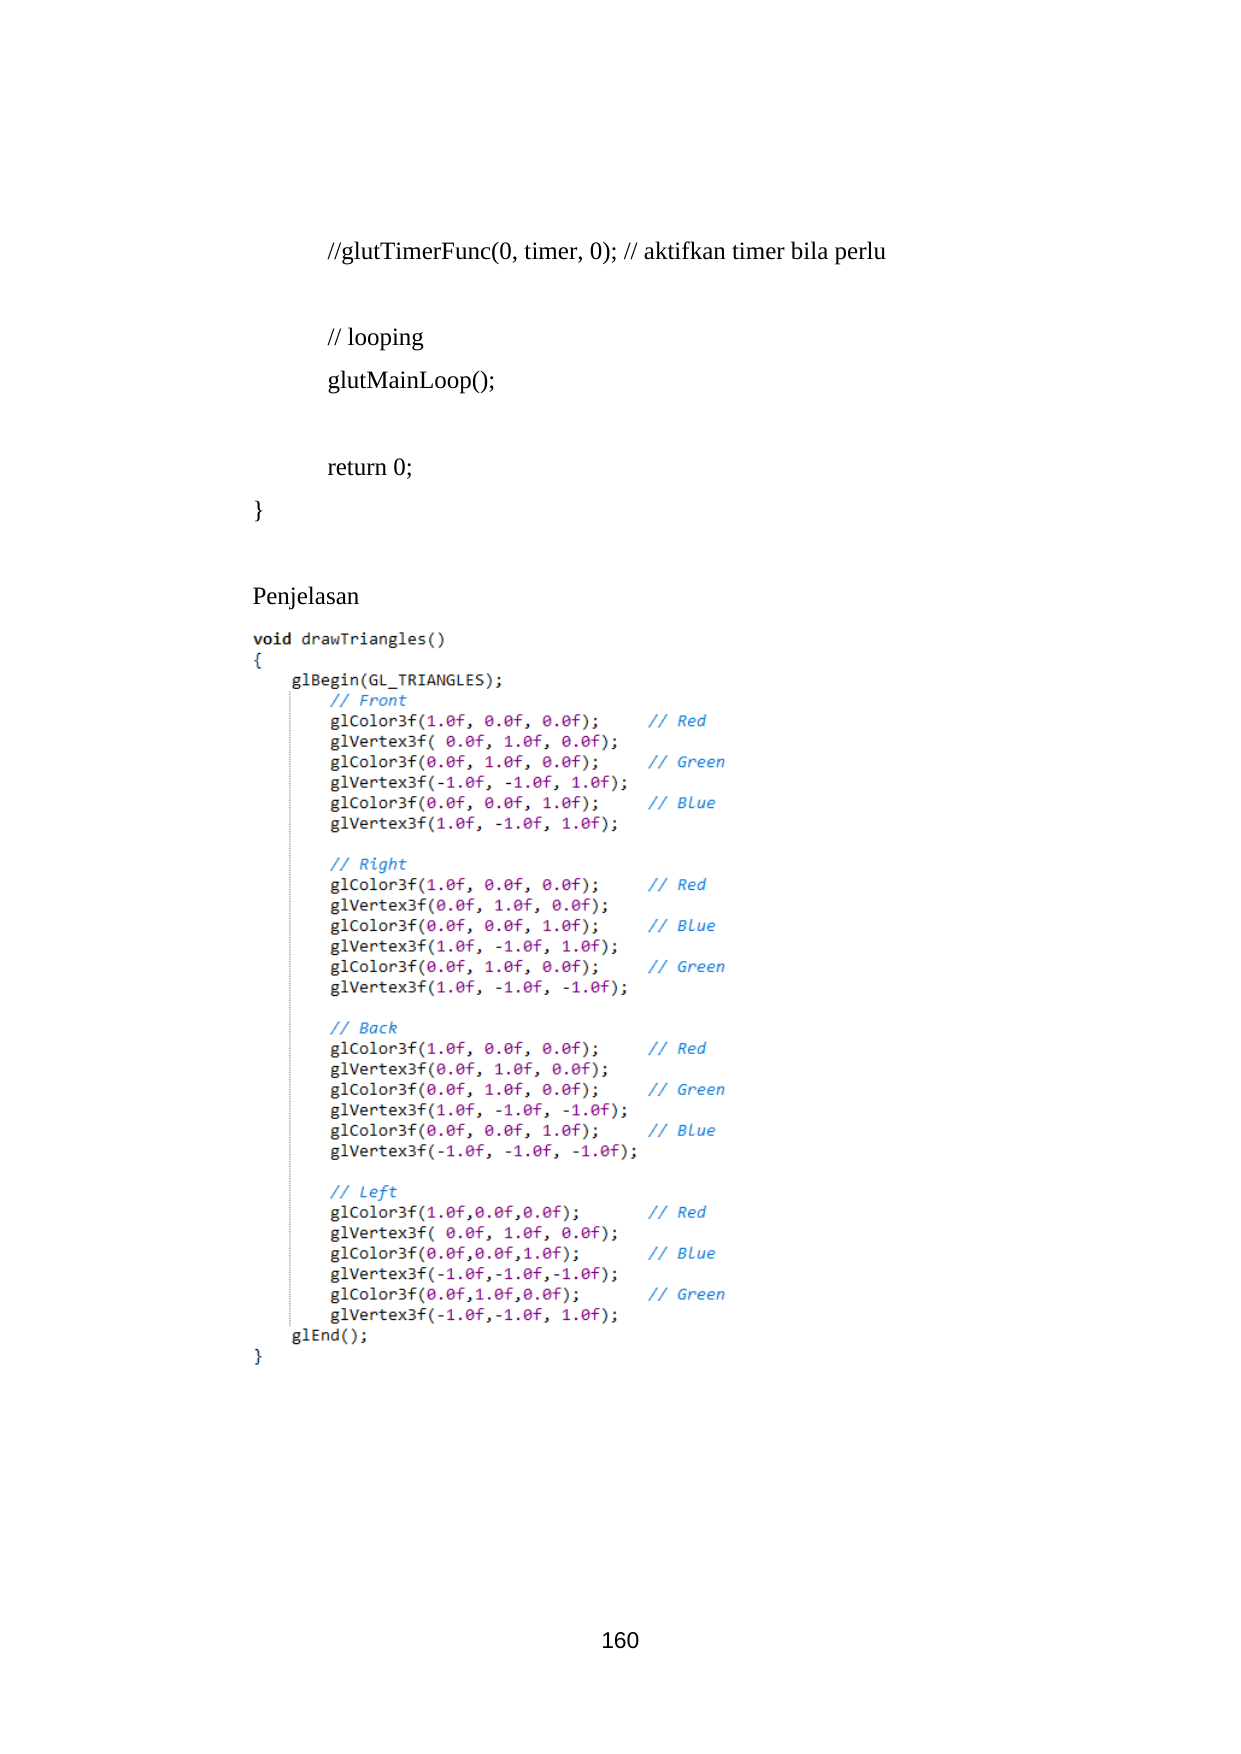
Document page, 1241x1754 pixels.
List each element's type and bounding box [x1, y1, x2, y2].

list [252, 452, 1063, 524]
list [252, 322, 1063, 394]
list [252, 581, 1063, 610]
picture [252, 624, 887, 1378]
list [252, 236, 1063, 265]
